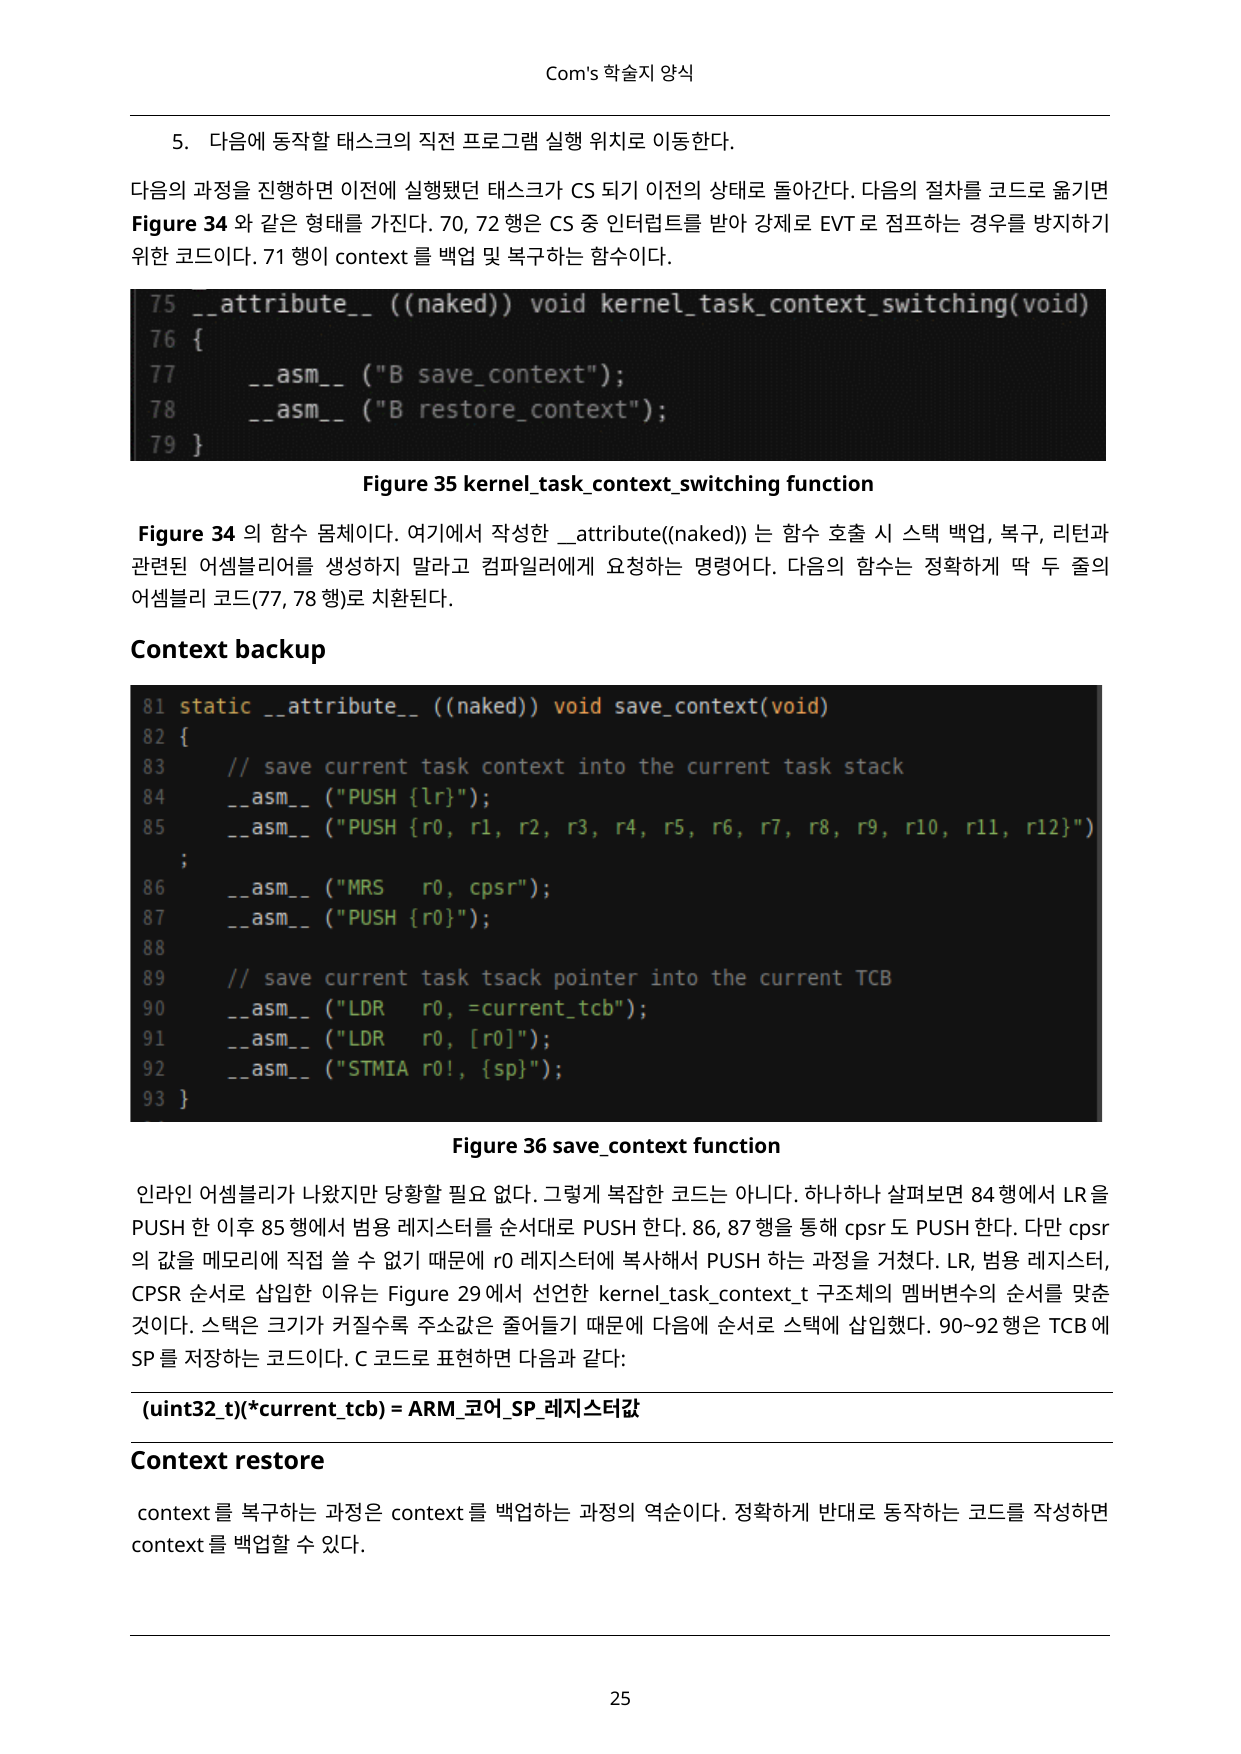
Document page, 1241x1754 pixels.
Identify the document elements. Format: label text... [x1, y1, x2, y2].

text 다음의 과정을 진행하면 이전에 실행됐던 태스크가 CS 되기 이전의 상태로 돌아간다. 다음의 절차를 코드로 옮기면 Figure 34 와 같은 형태를 가진다. 70, 72행은 CS 중 인터럽트를 받아 강제로 EVT로 점프하는 경우를 방지하기 위한 코드이다. 71행이 context 를 백업 및 복구하는 함수이다. [130, 175, 1110, 270]
picture [130, 289, 1106, 461]
text Context backup [130, 632, 1110, 666]
text context를 복구하는 과정은 context를 백업하는 과정의 역순이다. 정확하게 반대로 동작하는 코드를 작성하면 context를 백업할 수 있다. [130, 1496, 1110, 1559]
table_header (uint32_t)(*current_tcb) = ARM_코어_SP_레지스터값 [131, 1393, 1113, 1442]
text Context restore [130, 1443, 1110, 1477]
picture [130, 685, 1103, 1122]
list 다음에 동작할 태스크의 직전 프로그램 실행 위치로 이동한다. [172, 118, 1110, 156]
